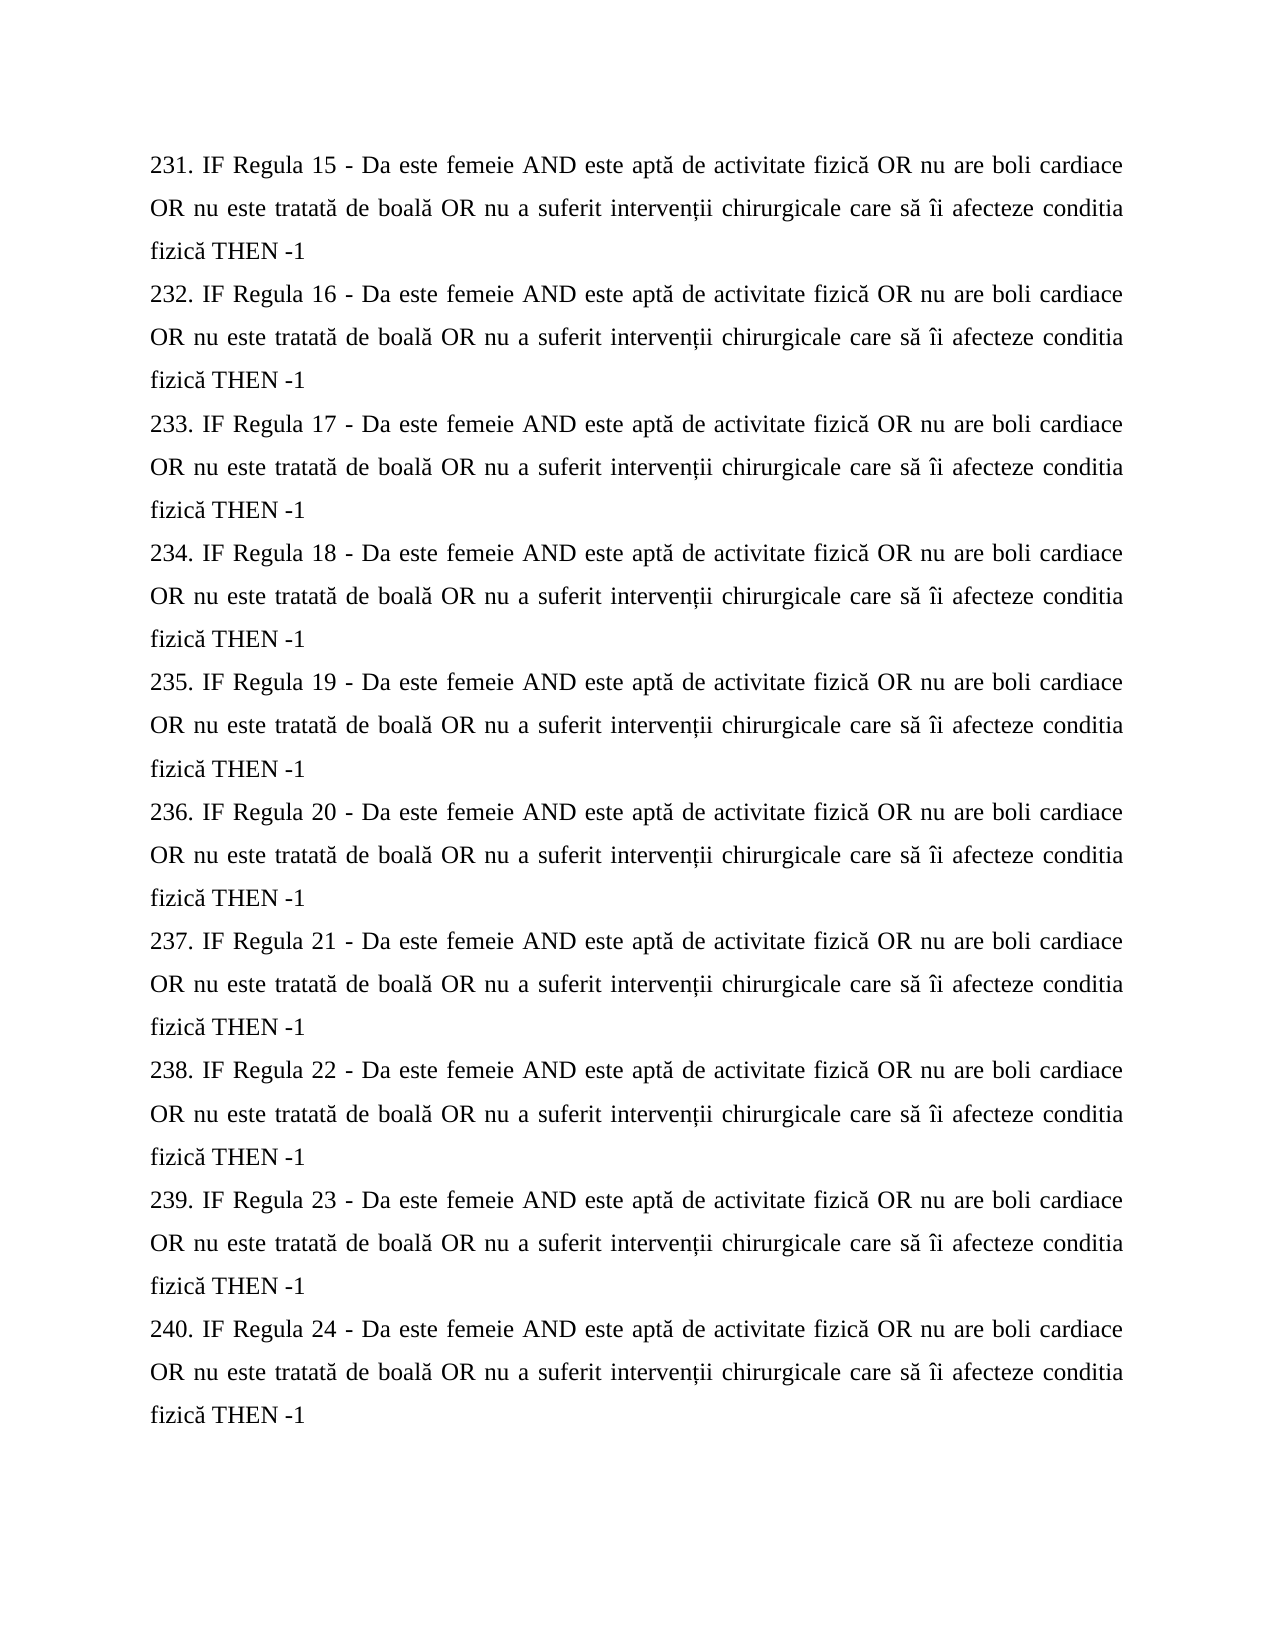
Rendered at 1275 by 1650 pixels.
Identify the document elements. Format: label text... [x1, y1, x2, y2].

text 236. IF Regula 20 - Da este femeie AND este aptă de activitate fizică OR nu are boli cardiace OR nu este tratată de boală OR nu a suferit intervenții chirurgicale care să îi afecteze conditia fizică THEN -1 [150, 797, 1125, 912]
text 238. IF Regula 22 - Da este femeie AND este aptă de activitate fizică OR nu are boli cardiace OR nu este tratată de boală OR nu a suferit intervenții chirurgicale care să îi afecteze conditia fizică THEN -1 [150, 1056, 1125, 1171]
text 239. IF Regula 23 - Da este femeie AND este aptă de activitate fizică OR nu are boli cardiace OR nu este tratată de boală OR nu a suferit intervenții chirurgicale care să îi afecteze conditia fizică THEN -1 [150, 1185, 1125, 1300]
text 235. IF Regula 19 - Da este femeie AND este aptă de activitate fizică OR nu are boli cardiace OR nu este tratată de boală OR nu a suferit intervenții chirurgicale care să îi afecteze conditia fizică THEN -1 [150, 667, 1125, 782]
text 232. IF Regula 16 - Da este femeie AND este aptă de activitate fizică OR nu are boli cardiace OR nu este tratată de boală OR nu a suferit intervenții chirurgicale care să îi afecteze conditia fizică THEN -1 [150, 279, 1125, 394]
text 240. IF Regula 24 - Da este femeie AND este aptă de activitate fizică OR nu are boli cardiace OR nu este tratată de boală OR nu a suferit intervenții chirurgicale care să îi afecteze conditia fizică THEN -1 [150, 1314, 1125, 1429]
text 234. IF Regula 18 - Da este femeie AND este aptă de activitate fizică OR nu are boli cardiace OR nu este tratată de boală OR nu a suferit intervenții chirurgicale care să îi afecteze conditia fizică THEN -1 [150, 538, 1125, 653]
text 231. IF Regula 15 - Da este femeie AND este aptă de activitate fizică OR nu are boli cardiace OR nu este tratată de boală OR nu a suferit intervenții chirurgicale care să îi afecteze conditia fizică THEN -1 [150, 150, 1125, 265]
text 237. IF Regula 21 - Da este femeie AND este aptă de activitate fizică OR nu are boli cardiace OR nu este tratată de boală OR nu a suferit intervenții chirurgicale care să îi afecteze conditia fizică THEN -1 [150, 926, 1125, 1041]
text 233. IF Regula 17 - Da este femeie AND este aptă de activitate fizică OR nu are boli cardiace OR nu este tratată de boală OR nu a suferit intervenții chirurgicale care să îi afecteze conditia fizică THEN -1 [150, 409, 1125, 524]
